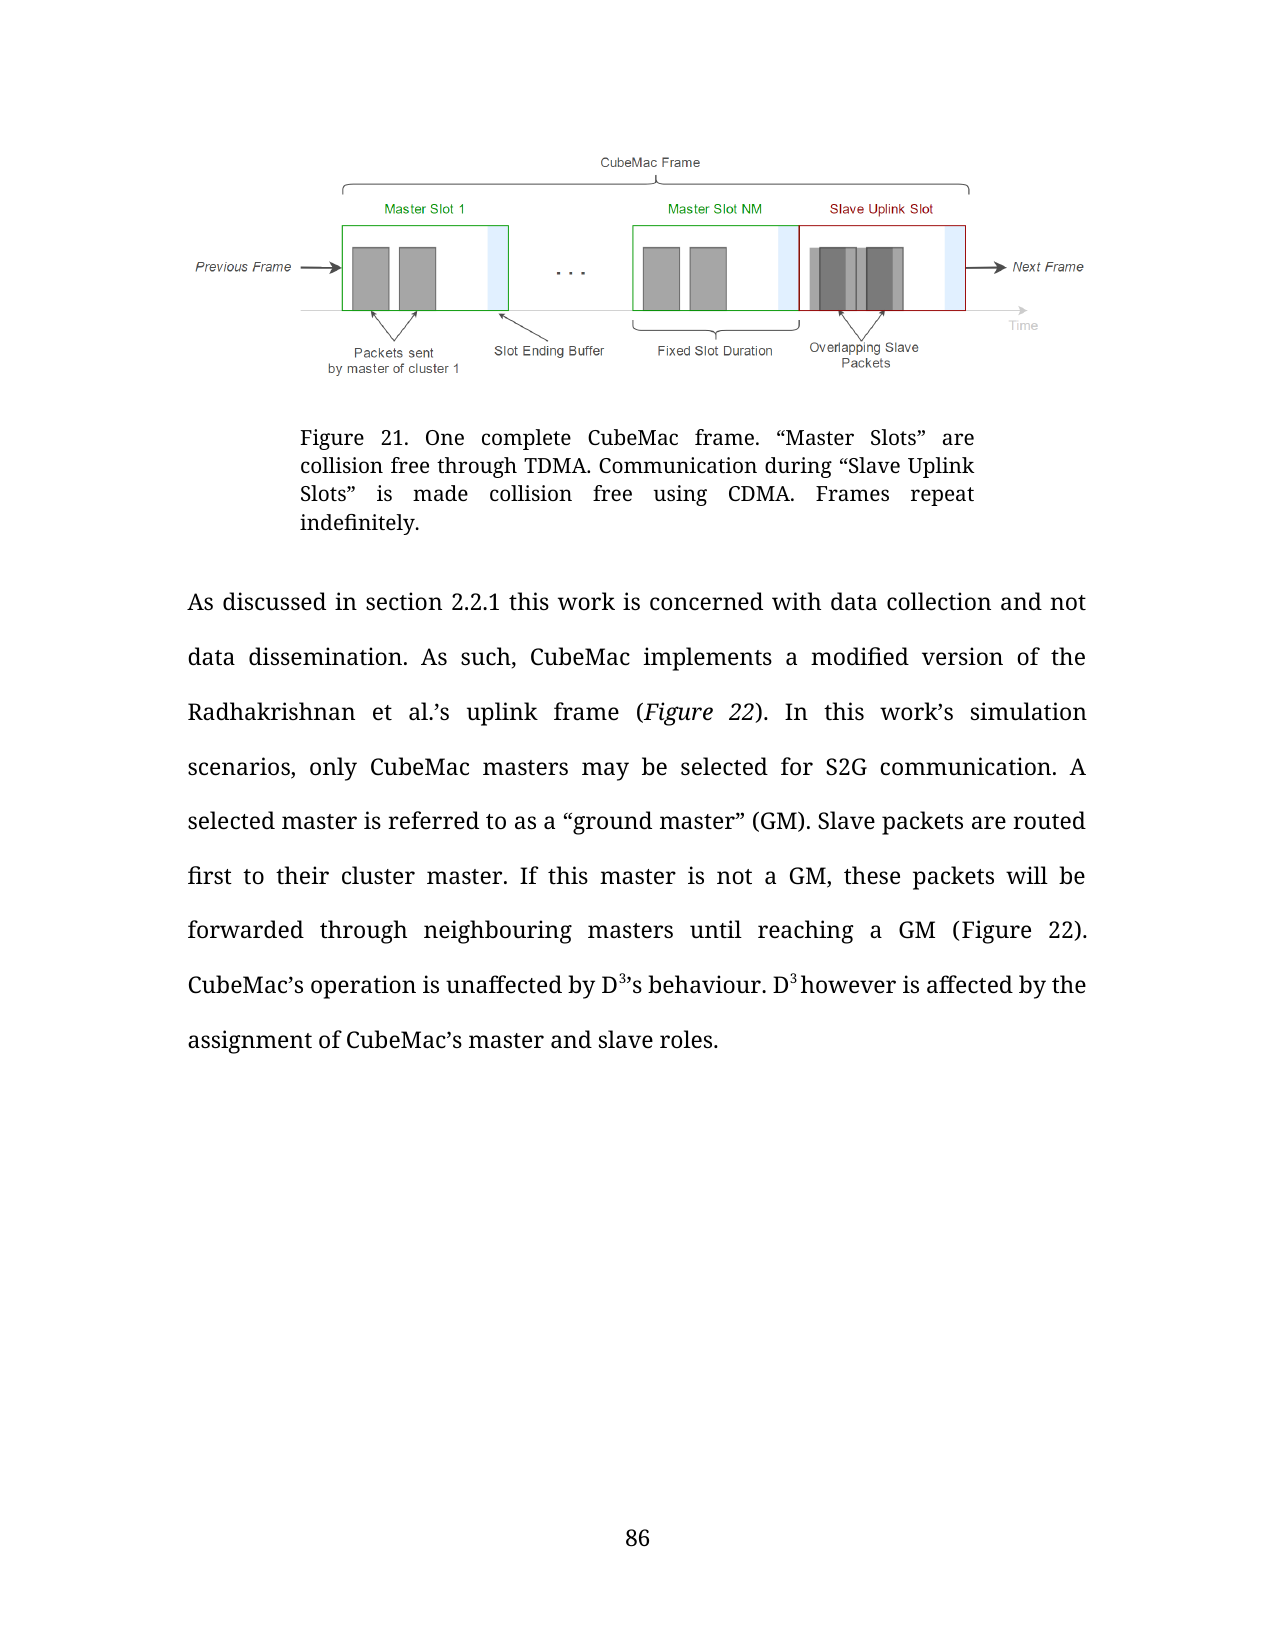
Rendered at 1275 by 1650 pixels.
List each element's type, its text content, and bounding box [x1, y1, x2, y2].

picture [187, 149, 1088, 383]
text Figure 21. One complete CubeMac frame. “Master Slots” are collision free through TDMA. Communication during “Slave Uplink Slots” is made collision free using CDMA. Frames repeat indefinitely. [300, 423, 975, 536]
text As discussed in section 2.2.1 this work is concerned with data collection and not data dissemination. As such, CubeMac implements a modified version of the Radhakrishnan et al.’s uplink frame (Figure 22). In this work’s simulation scenarios, only CubeMac masters may be selected for S2G communication. A selected master is referred to as a “ground master” (GM). Slave packets are routed first to their cluster master. If this master is not a GM, these packets will be forwarded through neighbouring masters until reaching a GM (Figure 22). CubeMac’s operation is unaffected by D3’s behaviour. D3 however is affected by the assignment of CubeMac’s master and slave roles. [187, 586, 1087, 1055]
